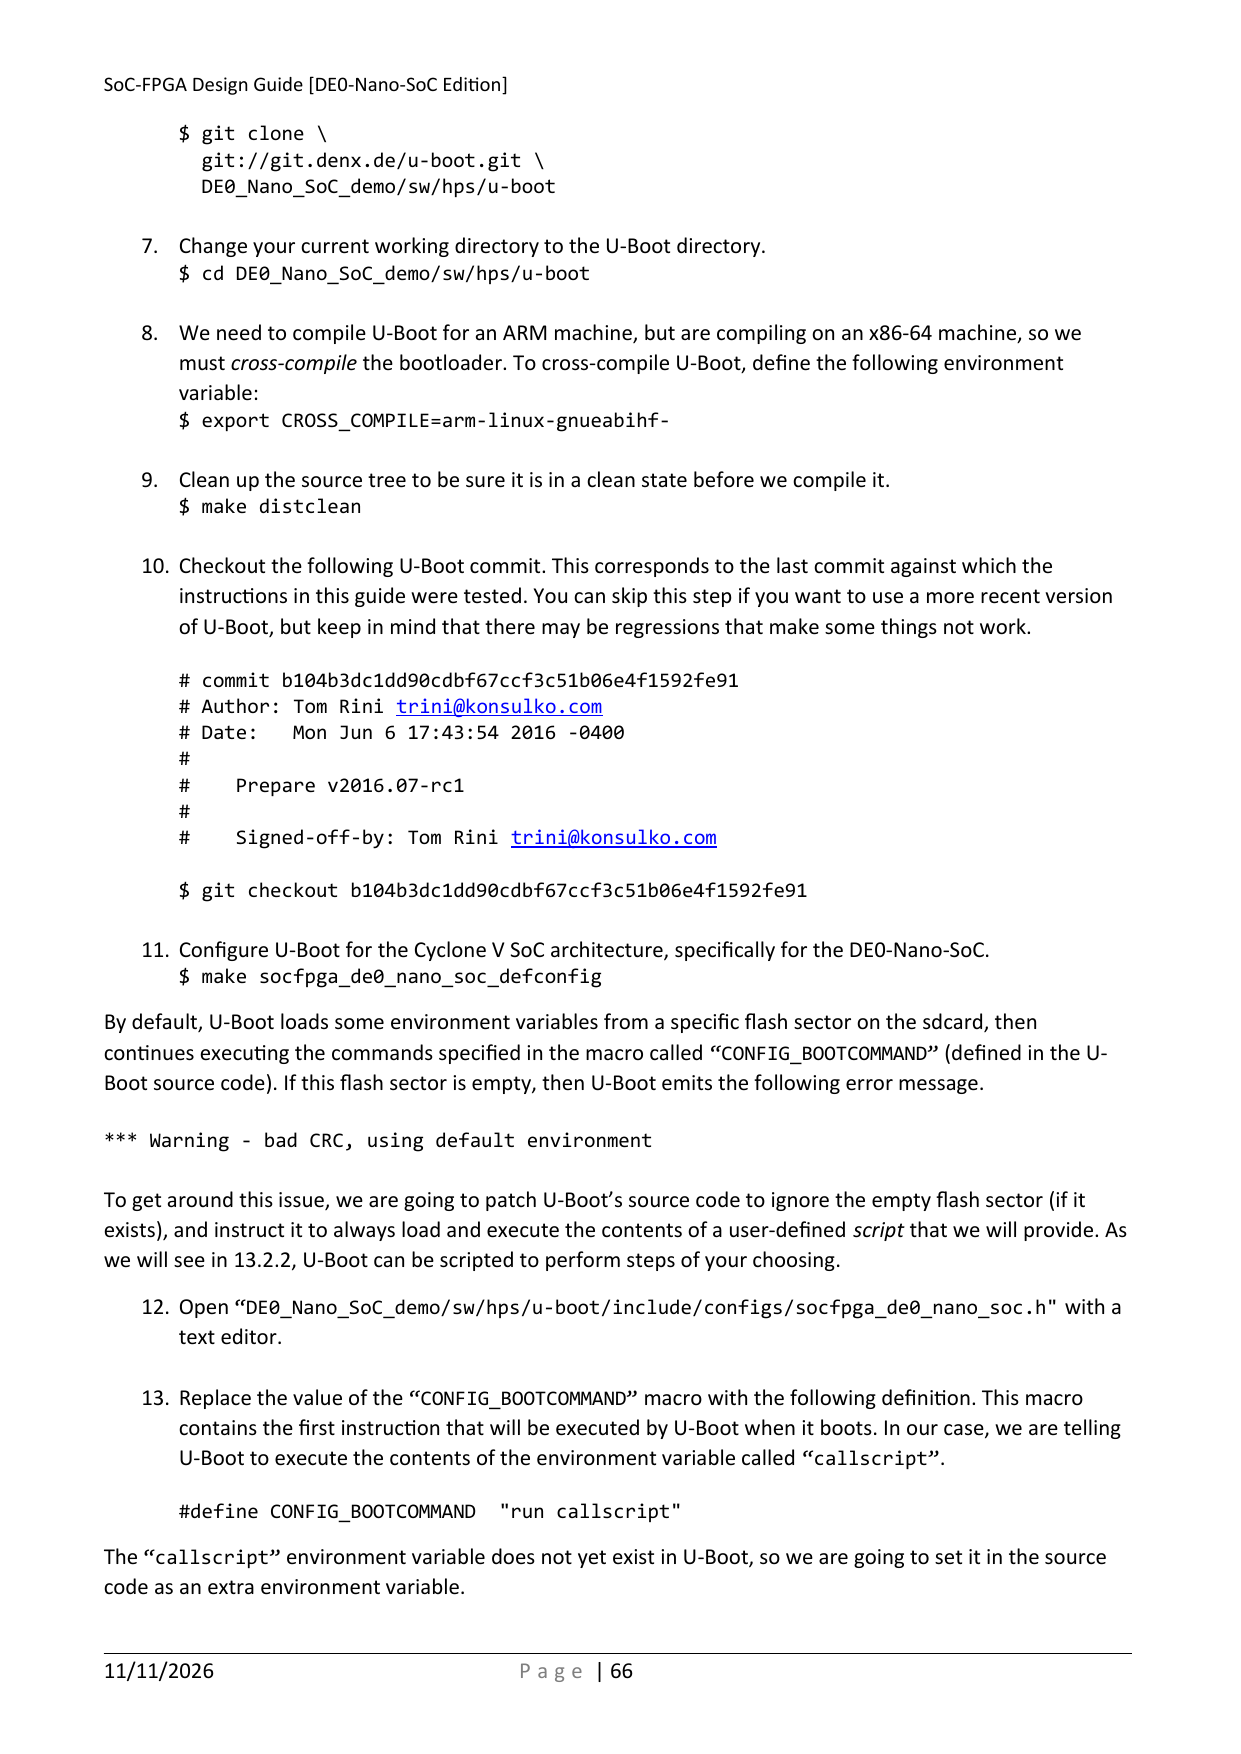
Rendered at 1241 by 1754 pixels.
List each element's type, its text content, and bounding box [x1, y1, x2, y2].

list Configure U-Boot for the Cyclone V SoC architecture, specifically for the DE0-Nano-SoC. $ make socfpga_de0_nano_soc_defconfig [141, 935, 1132, 989]
list Replace the value of the “CONFIG_BOOTCOMMAND” macro with the following definition. This macro contains the first instruction that will be executed by U-Boot when it boots. In our case, we are telling U-Boot to execute the contents of the environment variable called “callscript”. #define CONFIG_BOOTCOMMAND "run callscript" [141, 1383, 1132, 1524]
list Change your current working directory to the U-Boot directory. $ cd DE0_Nano_SoC_demo/sw/hps/u-boot [141, 231, 1132, 315]
list We need to compile U-Boot for an ARM machine, but are compiling on an x86-64 machine, so we must cross-compile the bootloader. To cross-compile U-Boot, define the following environment variable: $ export CROSS_COMPILE=arm-linux-gnueabihf- [141, 318, 1132, 462]
list Clean up the source tree to be sure it is in a clean state before we compile it. $ make distclean [141, 465, 1132, 549]
text By default, U-Boot loads some environment variables from a specific flash sector on the sdcard, then continues executing the commands specified in the macro called “CONFIG_BOOTCOMMAND” (defined in the U-Boot source code). If this flash sector is empty, then U-Boot emits the following error message. *** Warning - bad CRC, using default environment To get around this issue, we are going to patch U-Boot’s source code to ignore the empty flash sector (if it exists), and instruct it to always load and execute the contents of a user-defined script that we will provide. As we will see in 13.2.2, U-Boot can be scripted to perform steps of your choosing. [103, 1007, 1132, 1273]
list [141, 122, 1132, 229]
text The “callscript” environment variable does not yet exist in U-Boot, so we are going to set it in the source code as an extra environment variable. [103, 1542, 1132, 1631]
list Open “DE0_Nano_SoC_demo/sw/hps/u-boot/include/configs/socfpga_de0_nano_soc.h" with a text editor. [141, 1292, 1132, 1381]
list Checkout the following U-Boot commit. This corresponds to the last commit against which the instructions in this guide were tested. You can skip this step if you want to use a more recent version of U-Boot, but keep in mind that there may be regressions that make some things not work. # commit b104b3dc1dd90cdbf67ccf3c51b06e4f1592fe91 # Author: Tom Rini trini@konsulko.com # Date: Mon Jun 6 17:43:54 2016 -0400 # # Prepare v2016.07-rc1 # # Signed-off-by: Tom Rini trini@konsulko.com $ git checkout b104b3dc1dd90cdbf67ccf3c51b06e4f1592fe91 [141, 551, 1132, 932]
